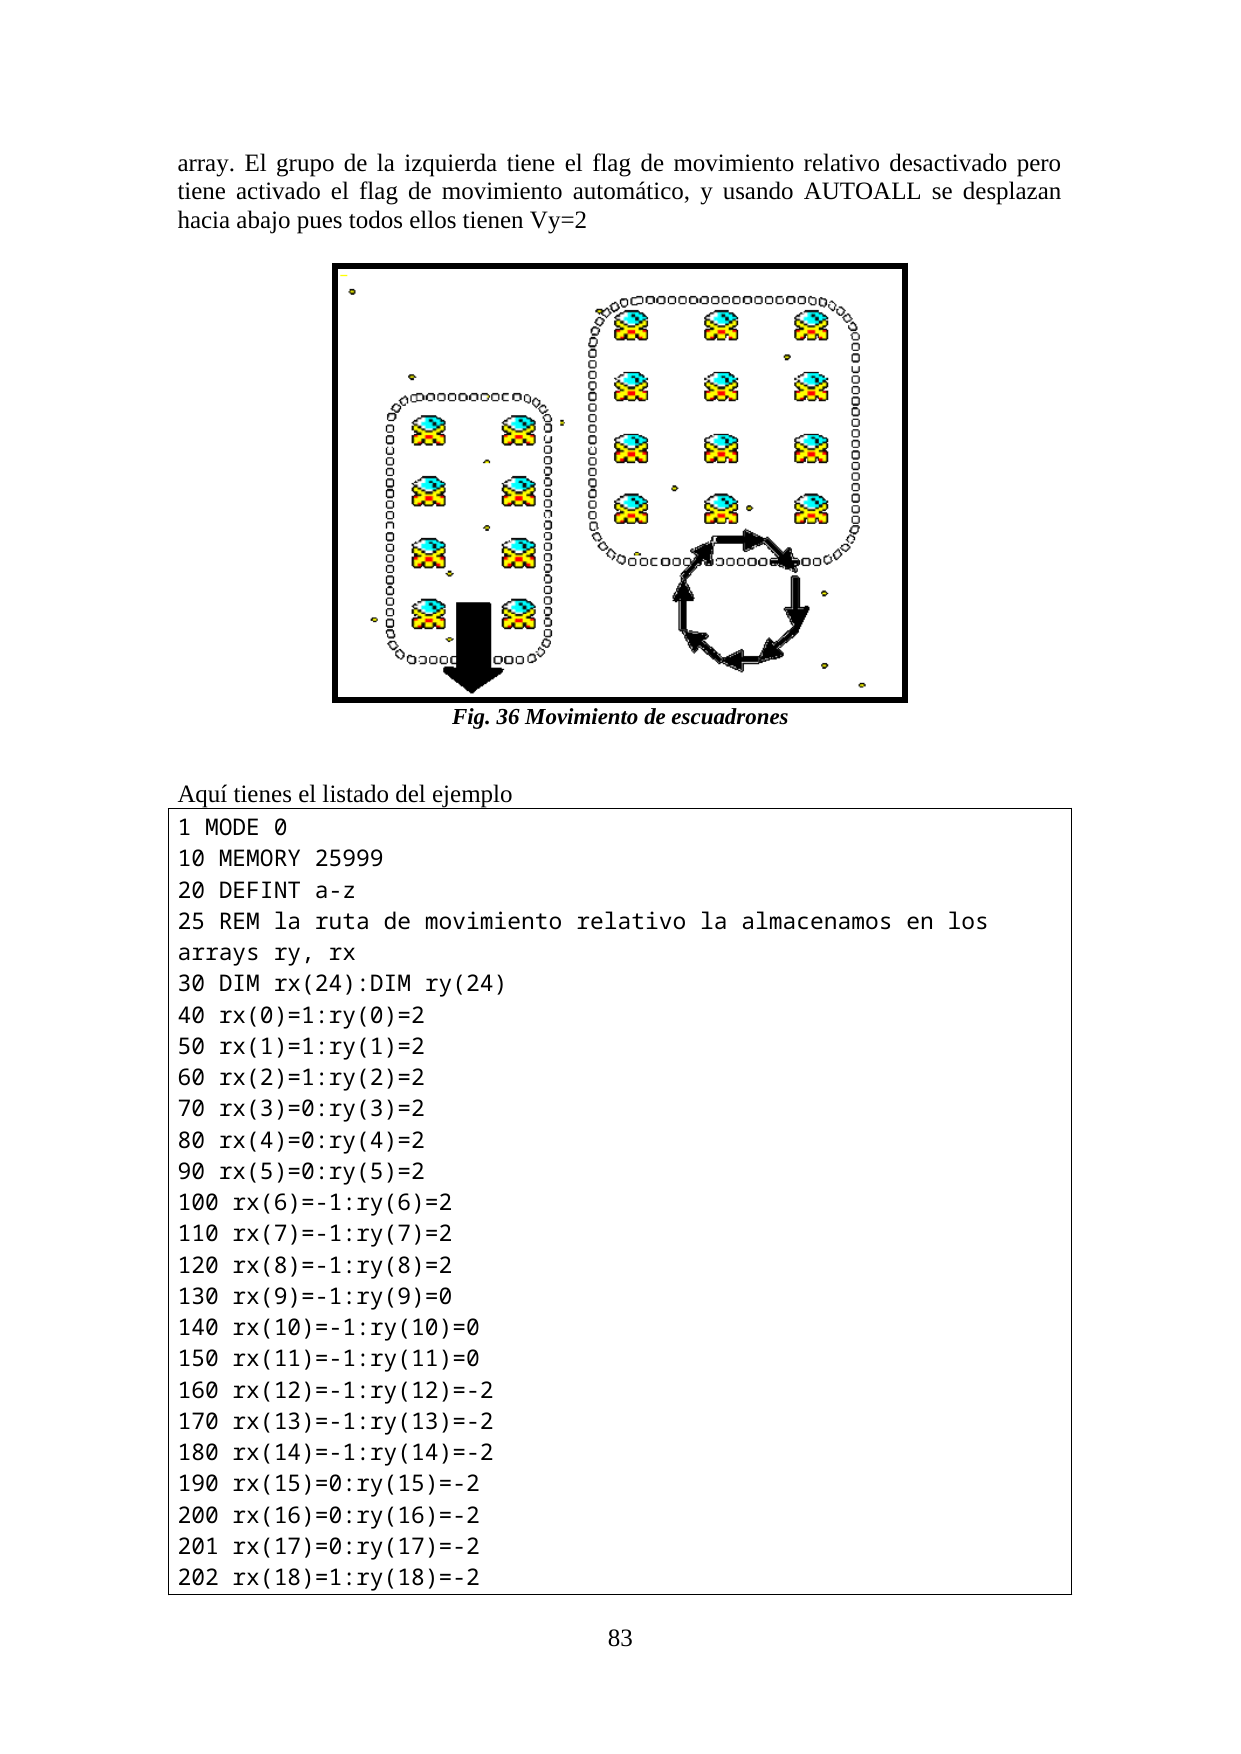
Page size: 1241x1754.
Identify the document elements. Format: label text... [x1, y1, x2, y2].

text 140 rx(10)=-1:ry(10)=0 [177, 1311, 1063, 1342]
text 110 rx(7)=-1:ry(7)=2 [177, 1217, 1063, 1248]
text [177, 148, 1063, 234]
text 25 REM la ruta de movimiento relativo la almacenamos en los arrays ry, rx [177, 905, 1063, 967]
text Aquí tienes el listado del ejemplo [177, 779, 1063, 808]
text 160 rx(12)=-1:ry(12)=-2 [177, 1373, 1063, 1405]
text 60 rx(2)=1:ry(2)=2 [177, 1061, 1063, 1092]
text 1 MODE 0 [169, 809, 1071, 842]
text 202 rx(18)=1:ry(18)=-2 [169, 1558, 1071, 1594]
text 120 rx(8)=-1:ry(8)=2 [177, 1248, 1063, 1280]
text 70 rx(3)=0:ry(3)=2 [177, 1092, 1063, 1123]
text 90 rx(5)=0:ry(5)=2 [177, 1155, 1063, 1186]
text 180 rx(14)=-1:ry(14)=-2 [177, 1436, 1063, 1467]
text 80 rx(4)=0:ry(4)=2 [177, 1123, 1063, 1155]
text 20 DEFINT a-z [177, 873, 1063, 905]
picture [338, 269, 902, 697]
text 40 rx(0)=1:ry(0)=2 [177, 998, 1063, 1030]
text 10 MEMORY 25999 [177, 842, 1063, 873]
text 190 rx(15)=0:ry(15)=-2 [177, 1467, 1063, 1498]
text 201 rx(17)=0:ry(17)=-2 [177, 1530, 1063, 1558]
text 50 rx(1)=1:ry(1)=2 [177, 1030, 1063, 1061]
text 150 rx(11)=-1:ry(11)=0 [177, 1342, 1063, 1373]
text 100 rx(6)=-1:ry(6)=2 [177, 1186, 1063, 1217]
text 130 rx(9)=-1:ry(9)=0 [177, 1280, 1063, 1311]
text 30 DIM rx(24):DIM ry(24) [177, 967, 1063, 998]
text 200 rx(16)=0:ry(16)=-2 [177, 1498, 1063, 1530]
text 170 rx(13)=-1:ry(13)=-2 [177, 1405, 1063, 1436]
